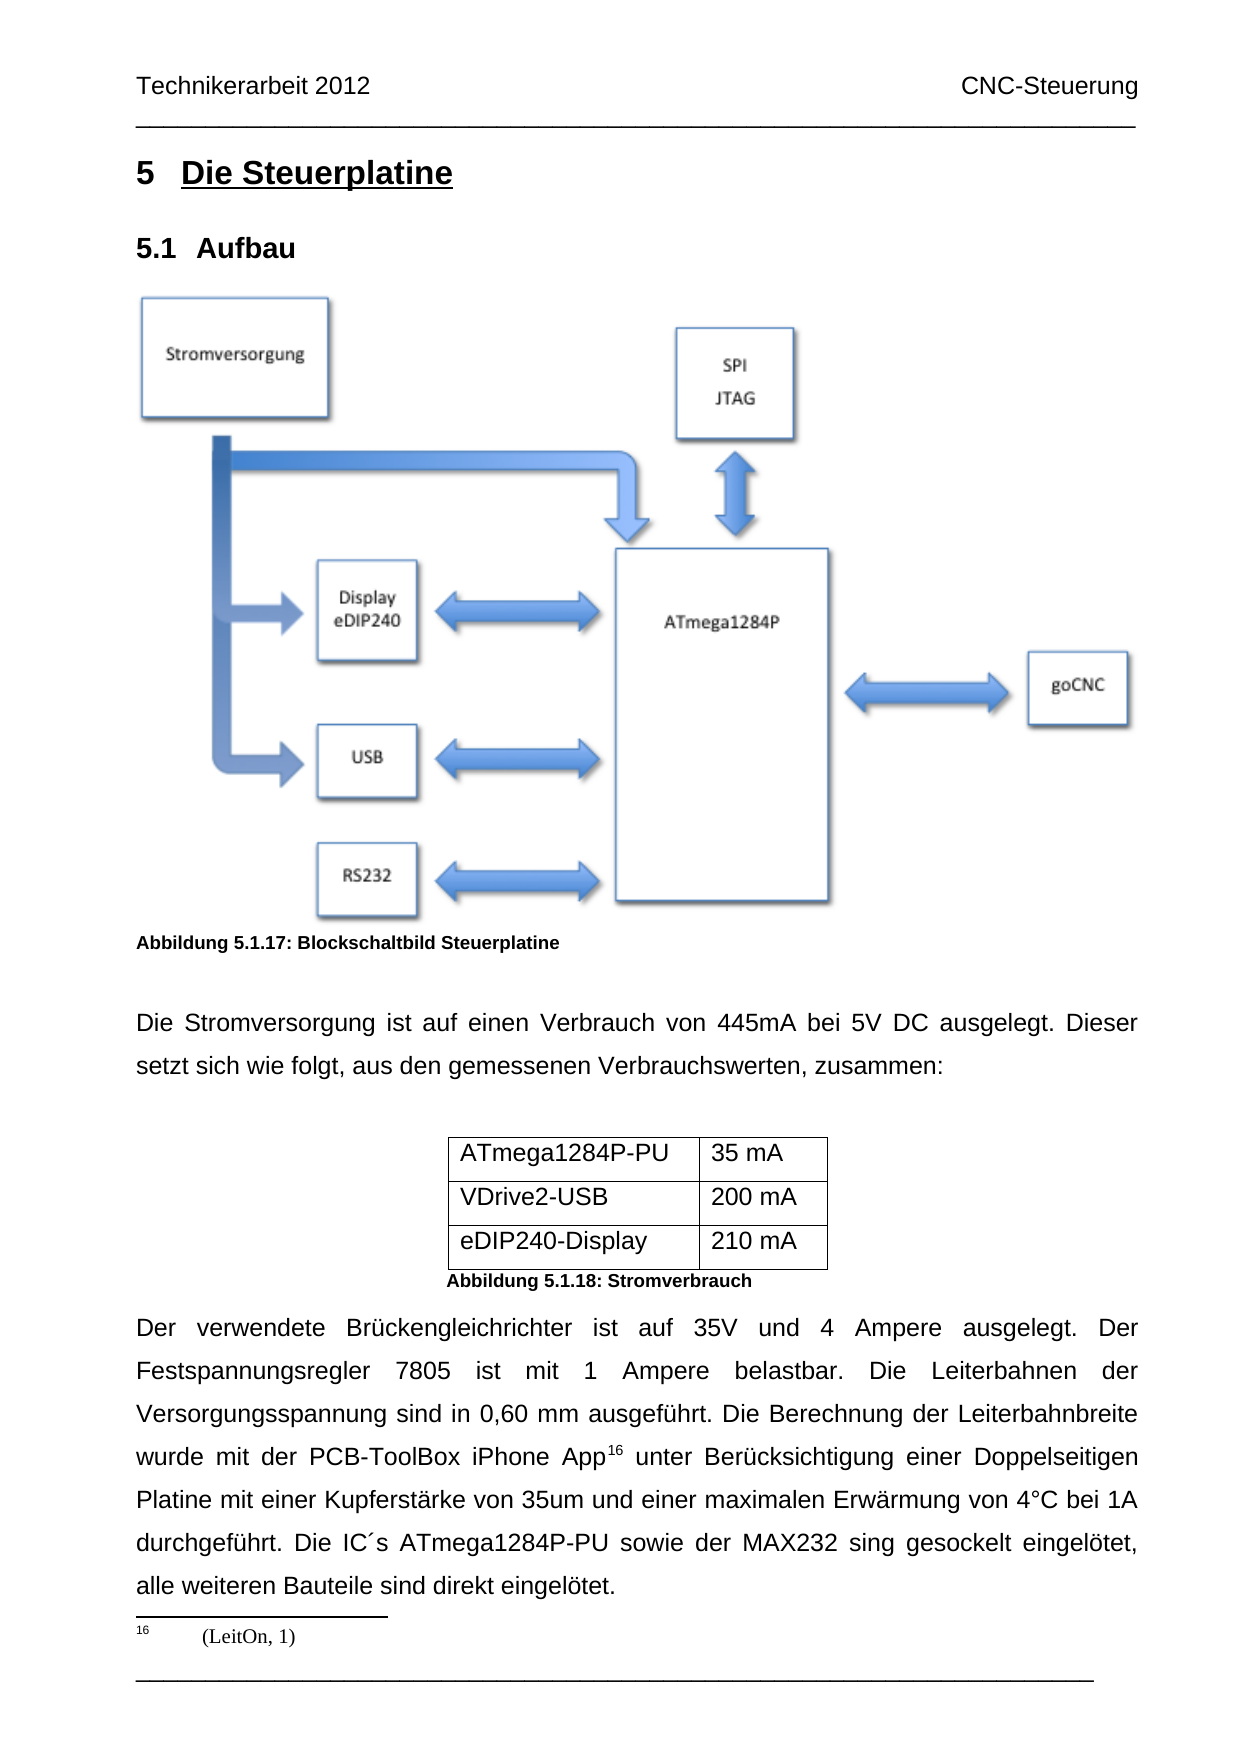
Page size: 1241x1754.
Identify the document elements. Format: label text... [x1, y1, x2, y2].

table_cell 210 mA [700, 1226, 827, 1269]
picture [135, 293, 1140, 928]
table_cell 200 mA [700, 1182, 827, 1225]
table_cell VDrive2-USB [449, 1182, 699, 1225]
subtitle Aufbau [136, 231, 1140, 264]
text Die Stromversorgung ist auf einen Verbrauch von 445mA bei 5V DC ausgelegt. Dieser setzt sich wie folgt, aus den gemessenen Verbrauchswerten, zusammen: [136, 1008, 1140, 1079]
text Der verwendete Brückengleichrichter ist auf 35V und 4 Ampere ausgelegt. Der Festspannungsregler 7805 ist mit 1 Ampere belastbar. Die Leiterbahnen der Versorgungsspannung sind in 0,60 mm ausgeführt. Die Berechnung der Leiterbahnbreite wurde mit der PCB-ToolBox iPhone App unter Berücksichtigung einer Doppelseitigen Platine mit einer Kupferstärke von 35um und einer maximalen Erwärmung von 4°C bei 1A durchgeführt. Die IC´s ATmega1284P-PU sowie der MAX232 sing gesockelt eingelötet, alle weiteren Bauteile sind direkt eingelötet. [136, 1313, 1140, 1600]
table_cell eDIP240-Display [449, 1226, 699, 1269]
subtitle Die Steuerplatine [136, 153, 1140, 192]
table_header ATmega1284P-PU [449, 1138, 699, 1181]
table_header 35 mA [700, 1138, 827, 1181]
